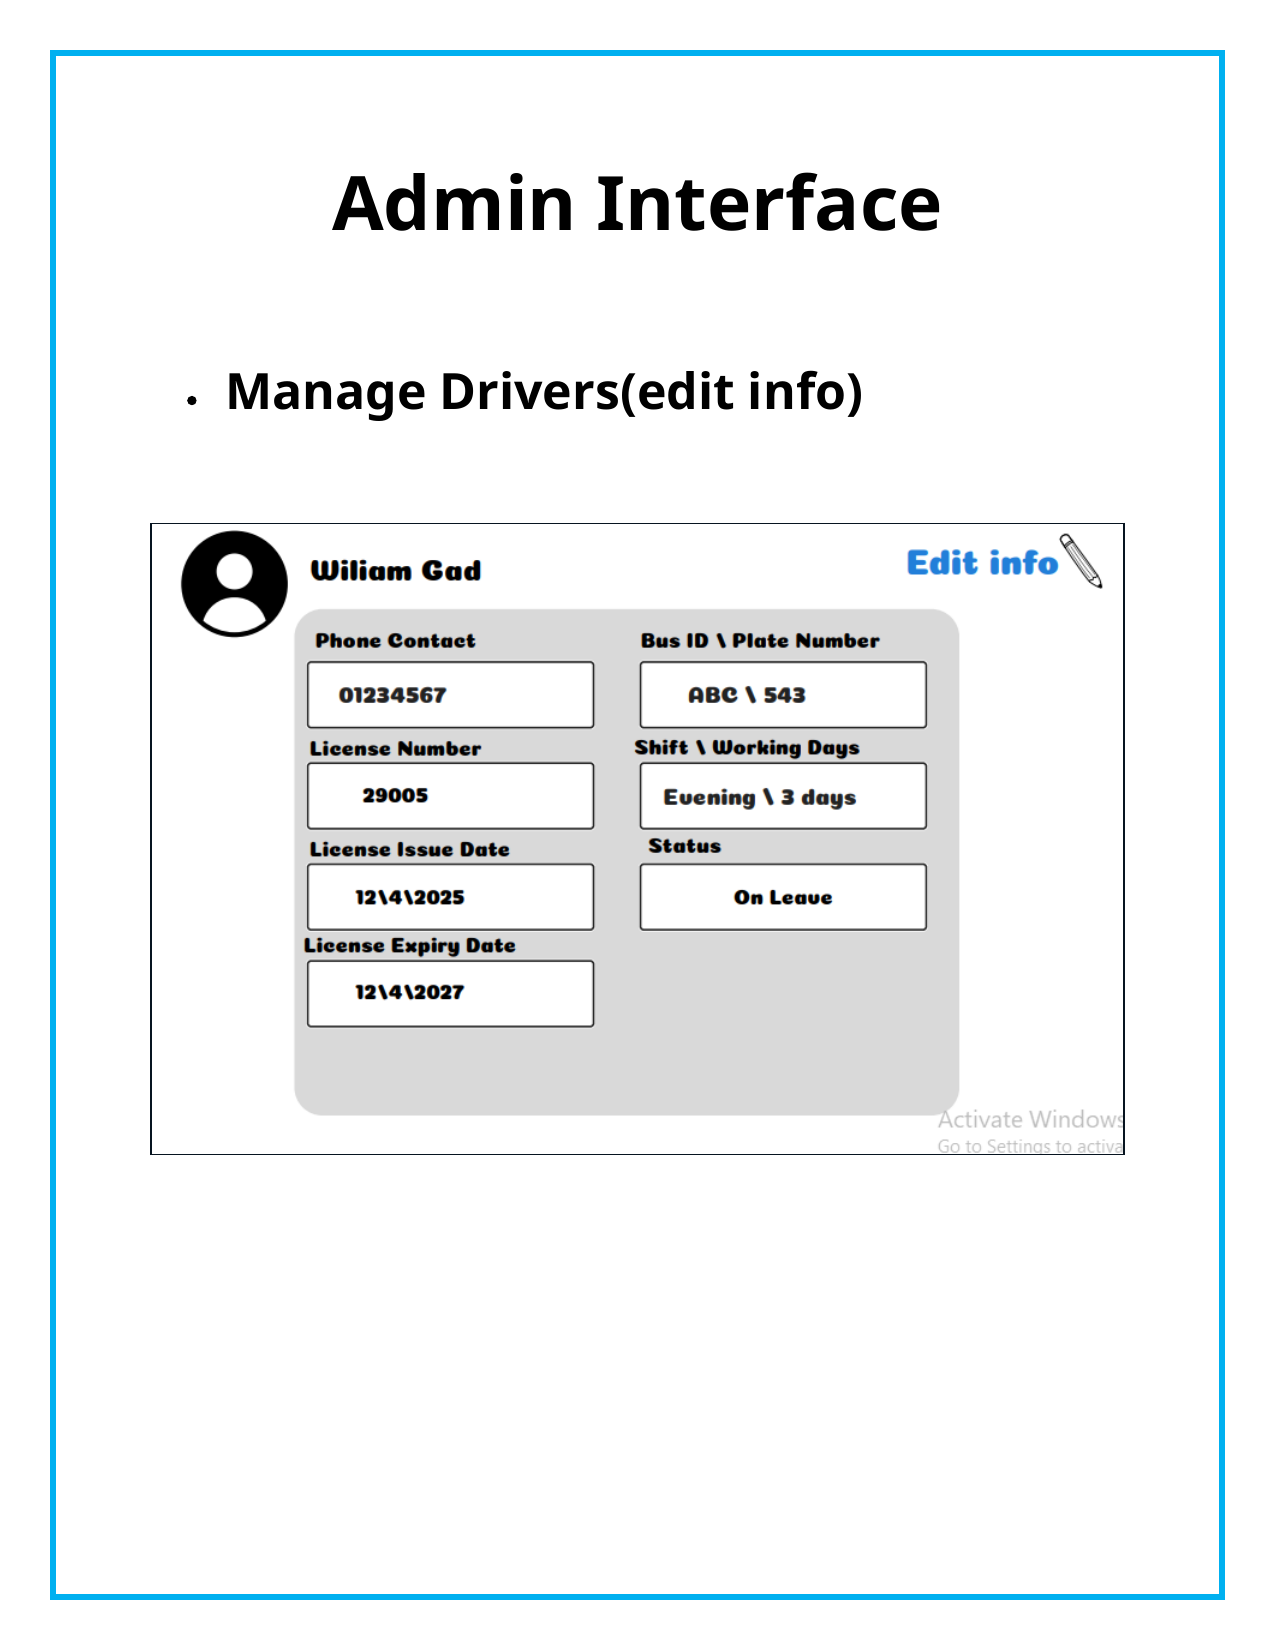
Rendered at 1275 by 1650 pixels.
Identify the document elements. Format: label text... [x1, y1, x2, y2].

picture [152, 524, 1123, 1154]
list Manage Drivers(edit info) [187, 356, 1125, 424]
text Admin Interface [150, 150, 1125, 252]
